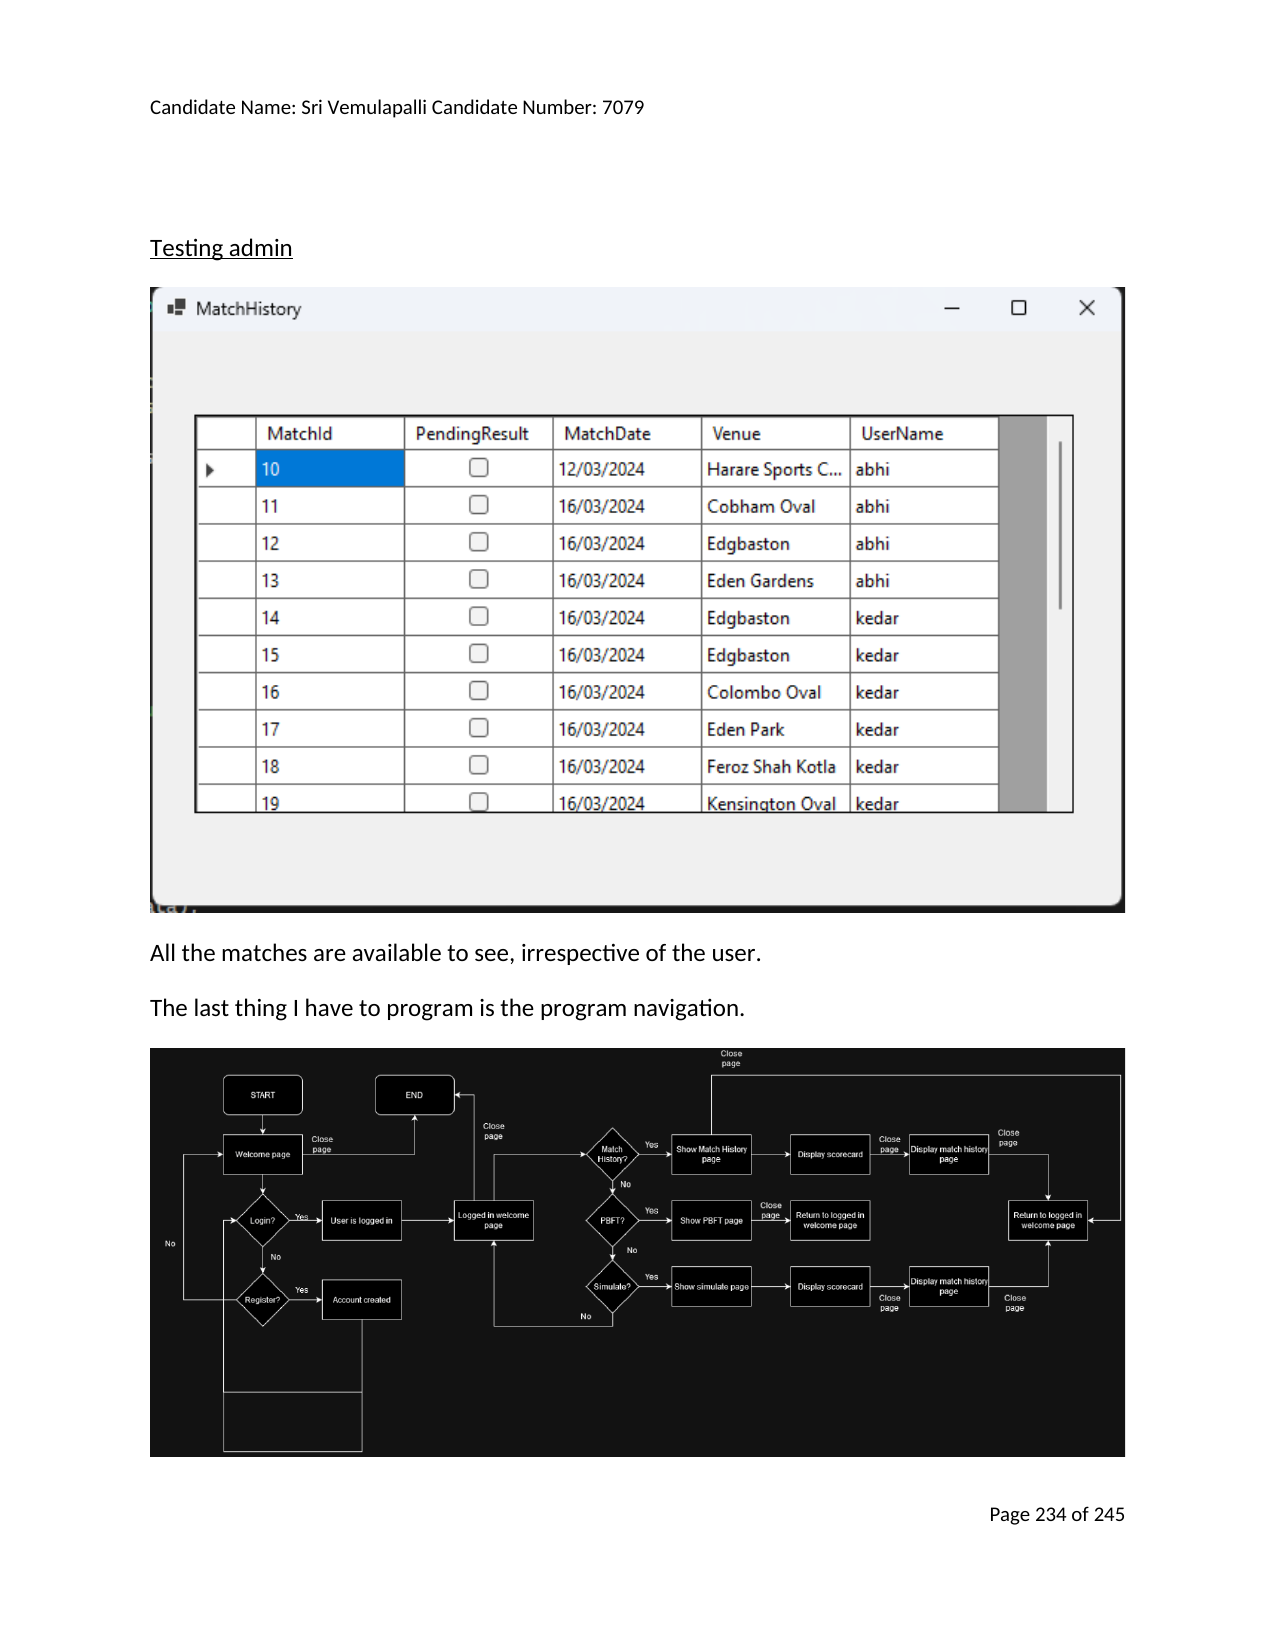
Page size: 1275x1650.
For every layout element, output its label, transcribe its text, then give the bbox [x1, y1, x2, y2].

text All the matches are available to see, irrespective of the user. [150, 937, 1125, 967]
text Testing admin [150, 232, 1125, 262]
picture [150, 1048, 1125, 1457]
text The last thing I have to program is the program navigation. [150, 993, 1125, 1023]
picture [150, 287, 1125, 913]
